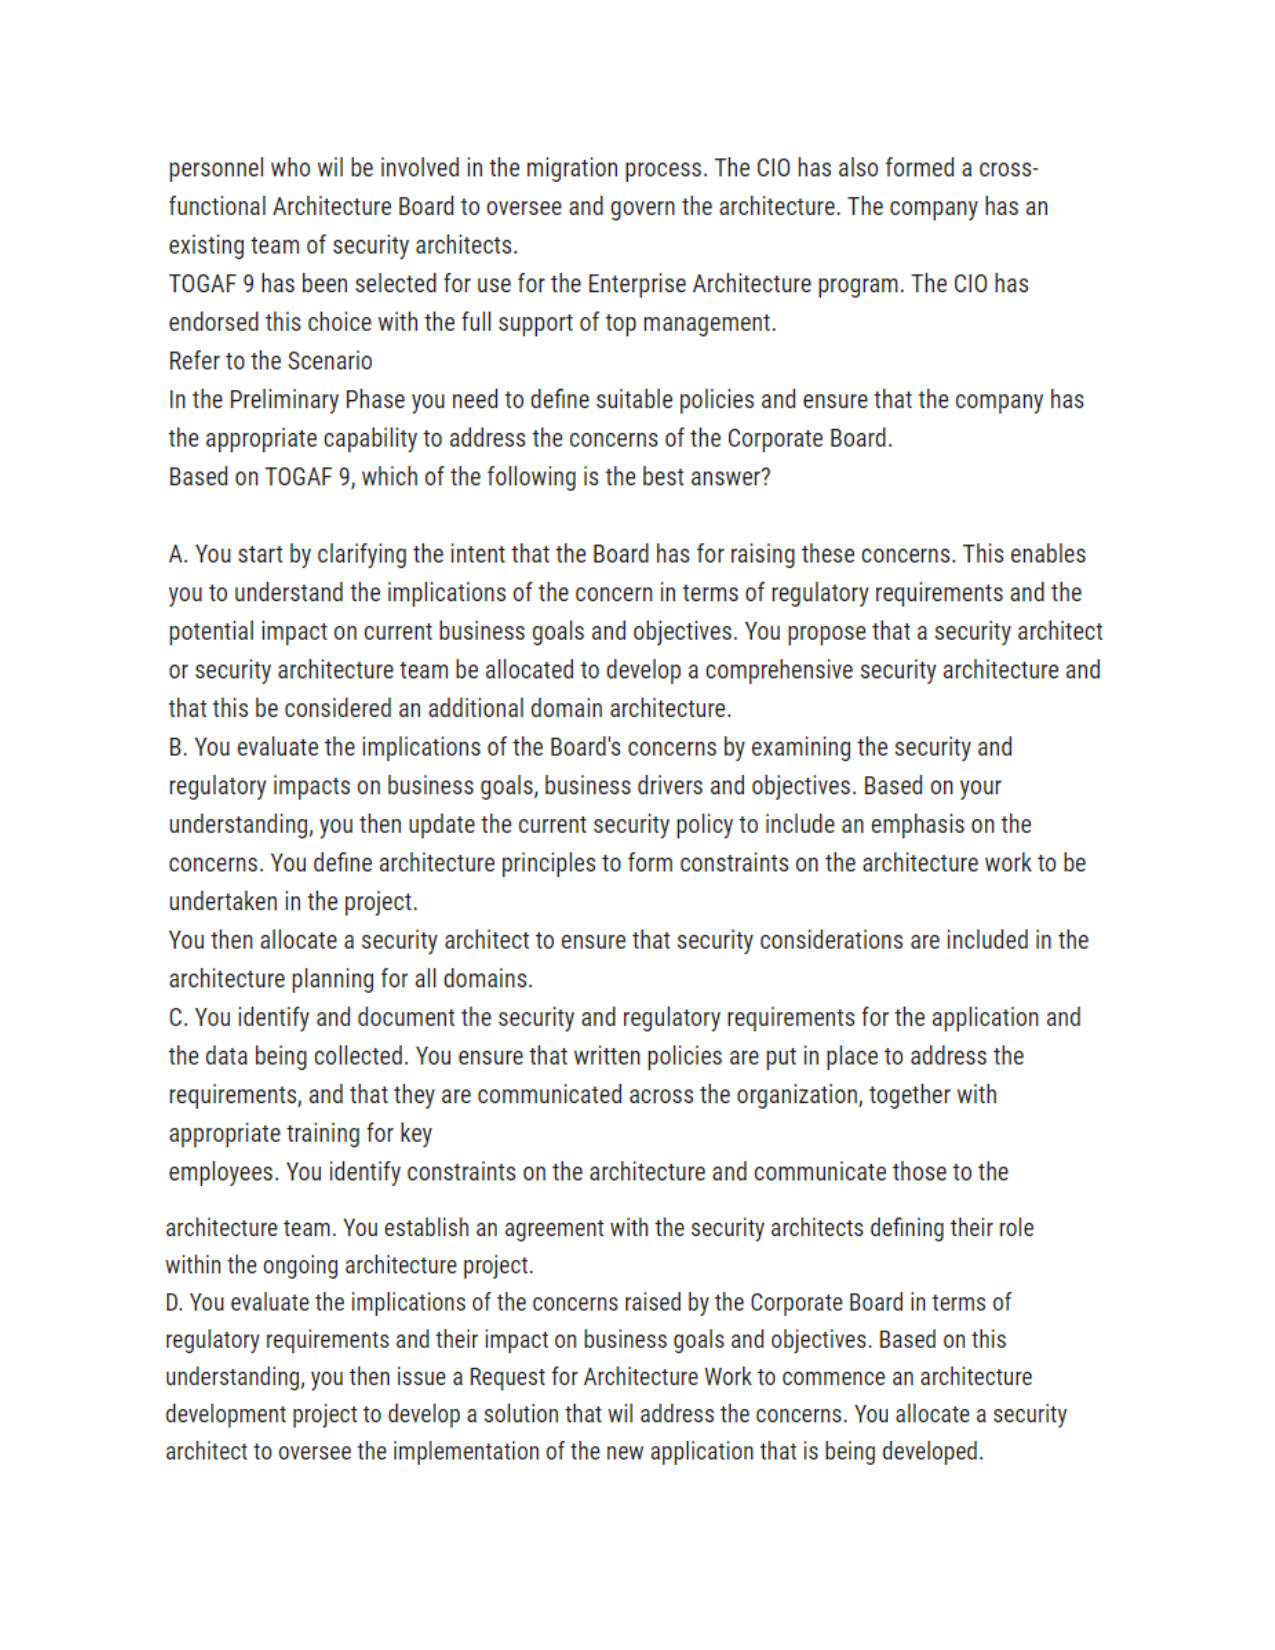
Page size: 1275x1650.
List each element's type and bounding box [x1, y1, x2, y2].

picture [150, 1211, 1125, 1473]
picture [150, 150, 1125, 1193]
